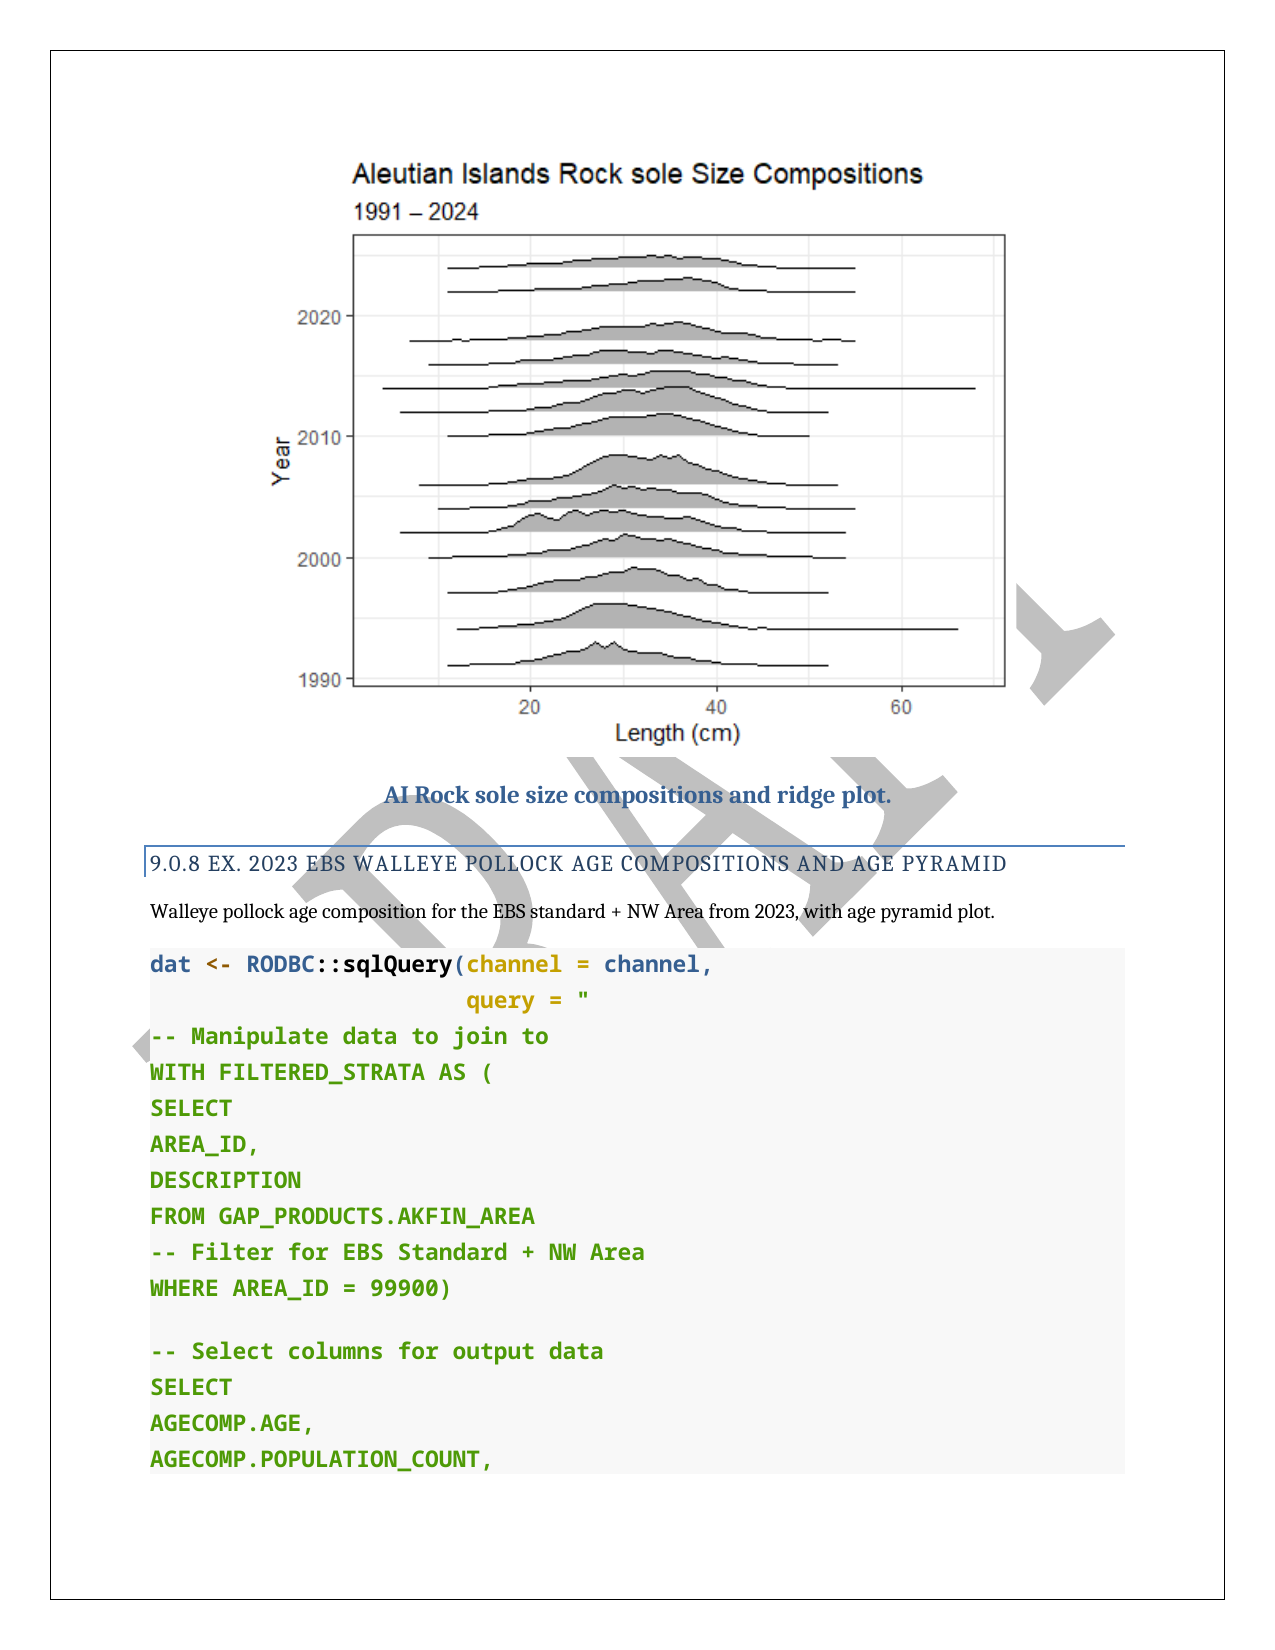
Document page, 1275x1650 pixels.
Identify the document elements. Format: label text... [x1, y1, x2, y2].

picture [258, 150, 1017, 757]
text Walleye pollock age composition for the EBS standard + NW Area from 2023, with age pyramid plot. [150, 900, 1125, 924]
text AI Rock sole size compositions and ridge plot. [150, 781, 1125, 809]
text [150, 948, 1125, 1474]
subtitle 9.0.8 Ex. 2023 EBS Walleye Pollock Age Compositions and Age Pyramid [146, 847, 1125, 877]
